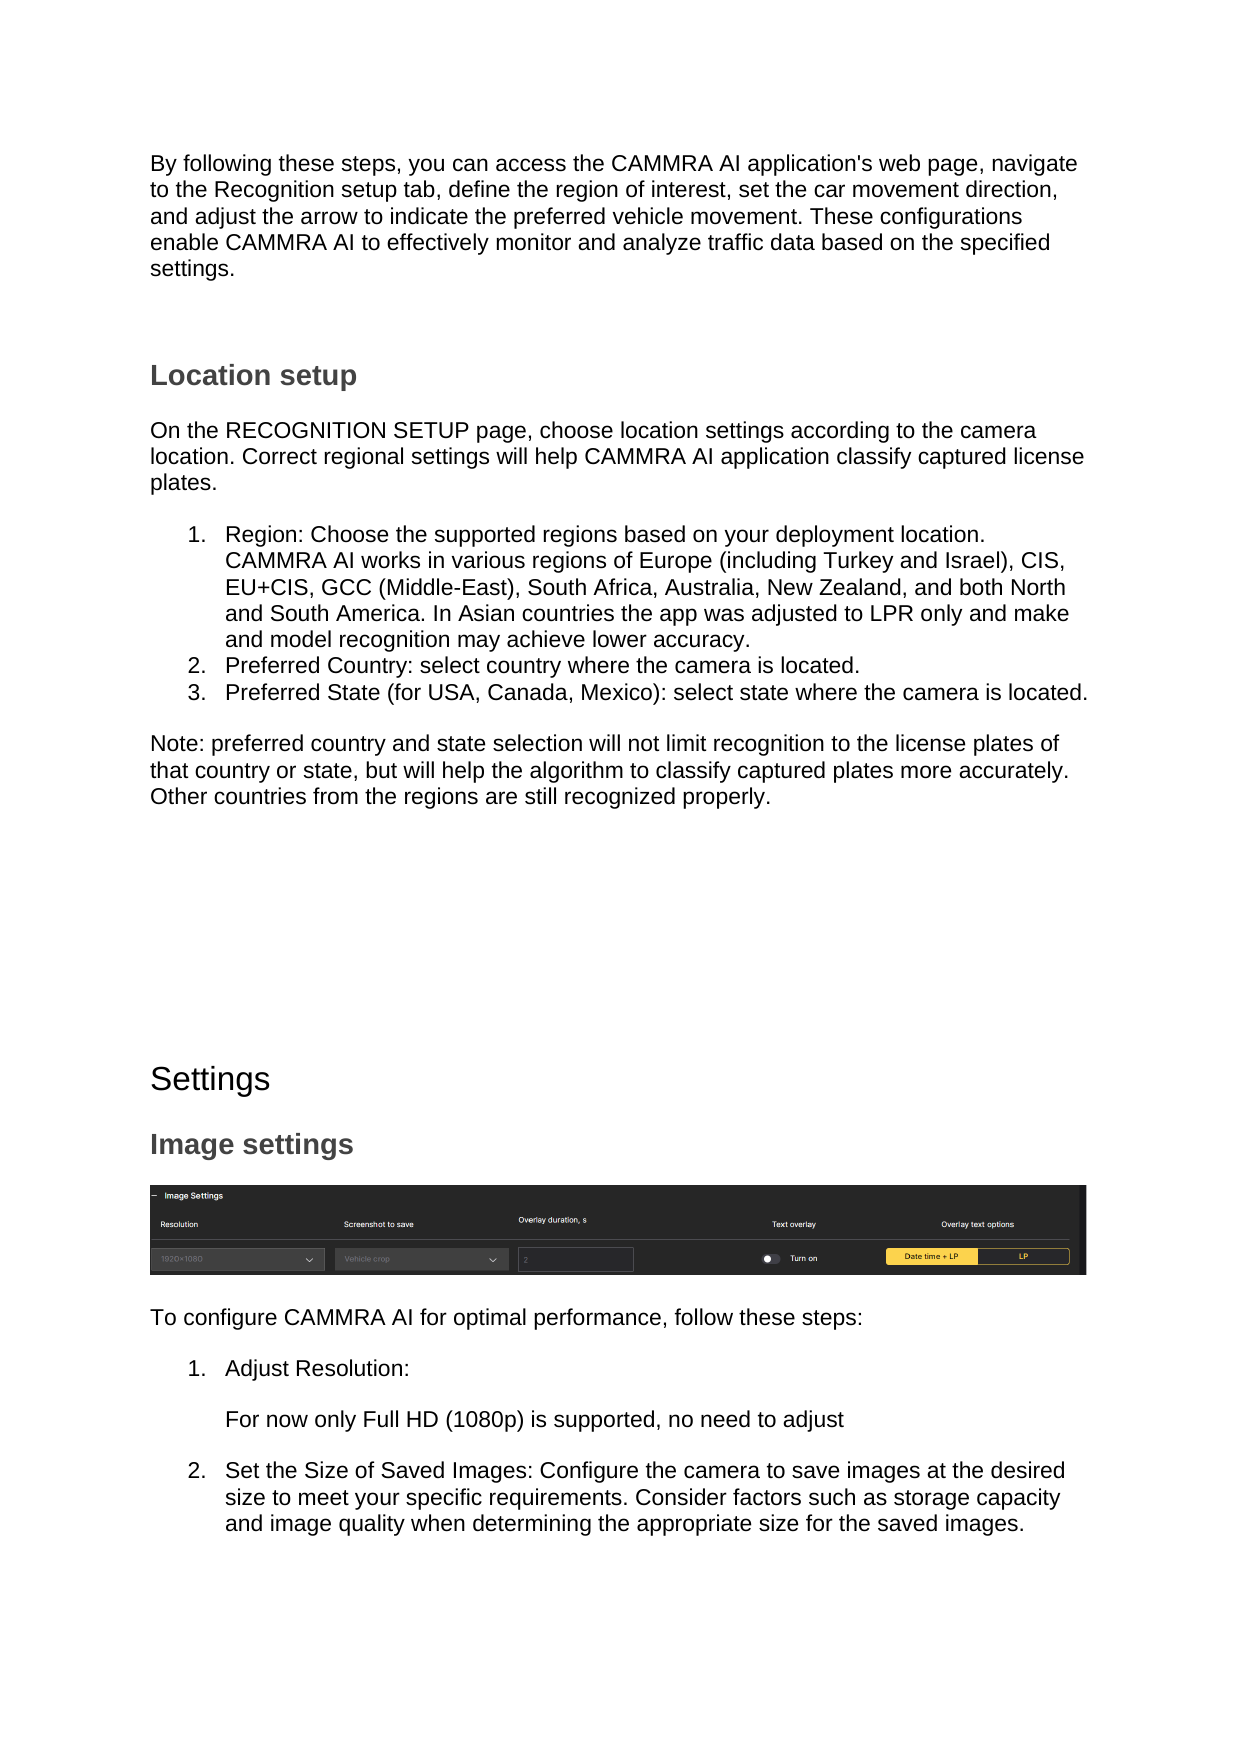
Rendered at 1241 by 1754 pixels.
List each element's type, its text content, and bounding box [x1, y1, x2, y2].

subtitle Image settings [150, 1127, 1090, 1161]
subtitle Settings [150, 1059, 1090, 1097]
text By following these steps, you can access the CAMMRA AI application's web page, navigate to the Recognition setup tab, define the region of interest, set the car movement direction, and adjust the arrow to indicate the preferred vehicle movement. These configurations enable CAMMRA AI to effectively monitor and analyze traffic data based on the specified settings. [150, 150, 1090, 282]
list Preferred State (for USA, Canada, Mexico): select state where the camera is located. [187, 679, 1090, 705]
subtitle Location setup [150, 358, 1090, 392]
picture [150, 1185, 1087, 1275]
list Set the Size of Saved Images: Configure the camera to save images at the desired size to meet your specific requirements. Consider factors such as storage capacity and image quality when determining the appropriate size for the saved images. [187, 1457, 1090, 1537]
text On the RECOGNITION SETUP page, choose location settings according to the camera location. Correct regional settings will help CAMMRA AI application classify captured license plates. [150, 417, 1090, 496]
text Note: preferred country and state selection will not limit recognition to the license plates of that country or state, but will help the algorithm to classify captured plates more accurately. Other countries from the regions are still recognized properly. [150, 730, 1090, 809]
list Region: Choose the supported regions based on your deployment location. CAMMRA AI works in various regions of Europe (including Turkey and Israel), CIS, EU+CIS, GCC (Middle-East), South Africa, Australia, New Zealand, and both North and South America. In Asian countries the app was adjusted to LPR only and make and model recognition may achieve lower accuracy. [187, 521, 1090, 652]
text For now only Full HD (1080p) is supported, no need to adjust [225, 1406, 1090, 1432]
list Preferred Country: select country where the camera is located. [187, 652, 1090, 679]
text To configure CAMMRA AI for optimal performance, follow these steps: [150, 1303, 1090, 1330]
list Adjust Resolution: [187, 1355, 1090, 1381]
